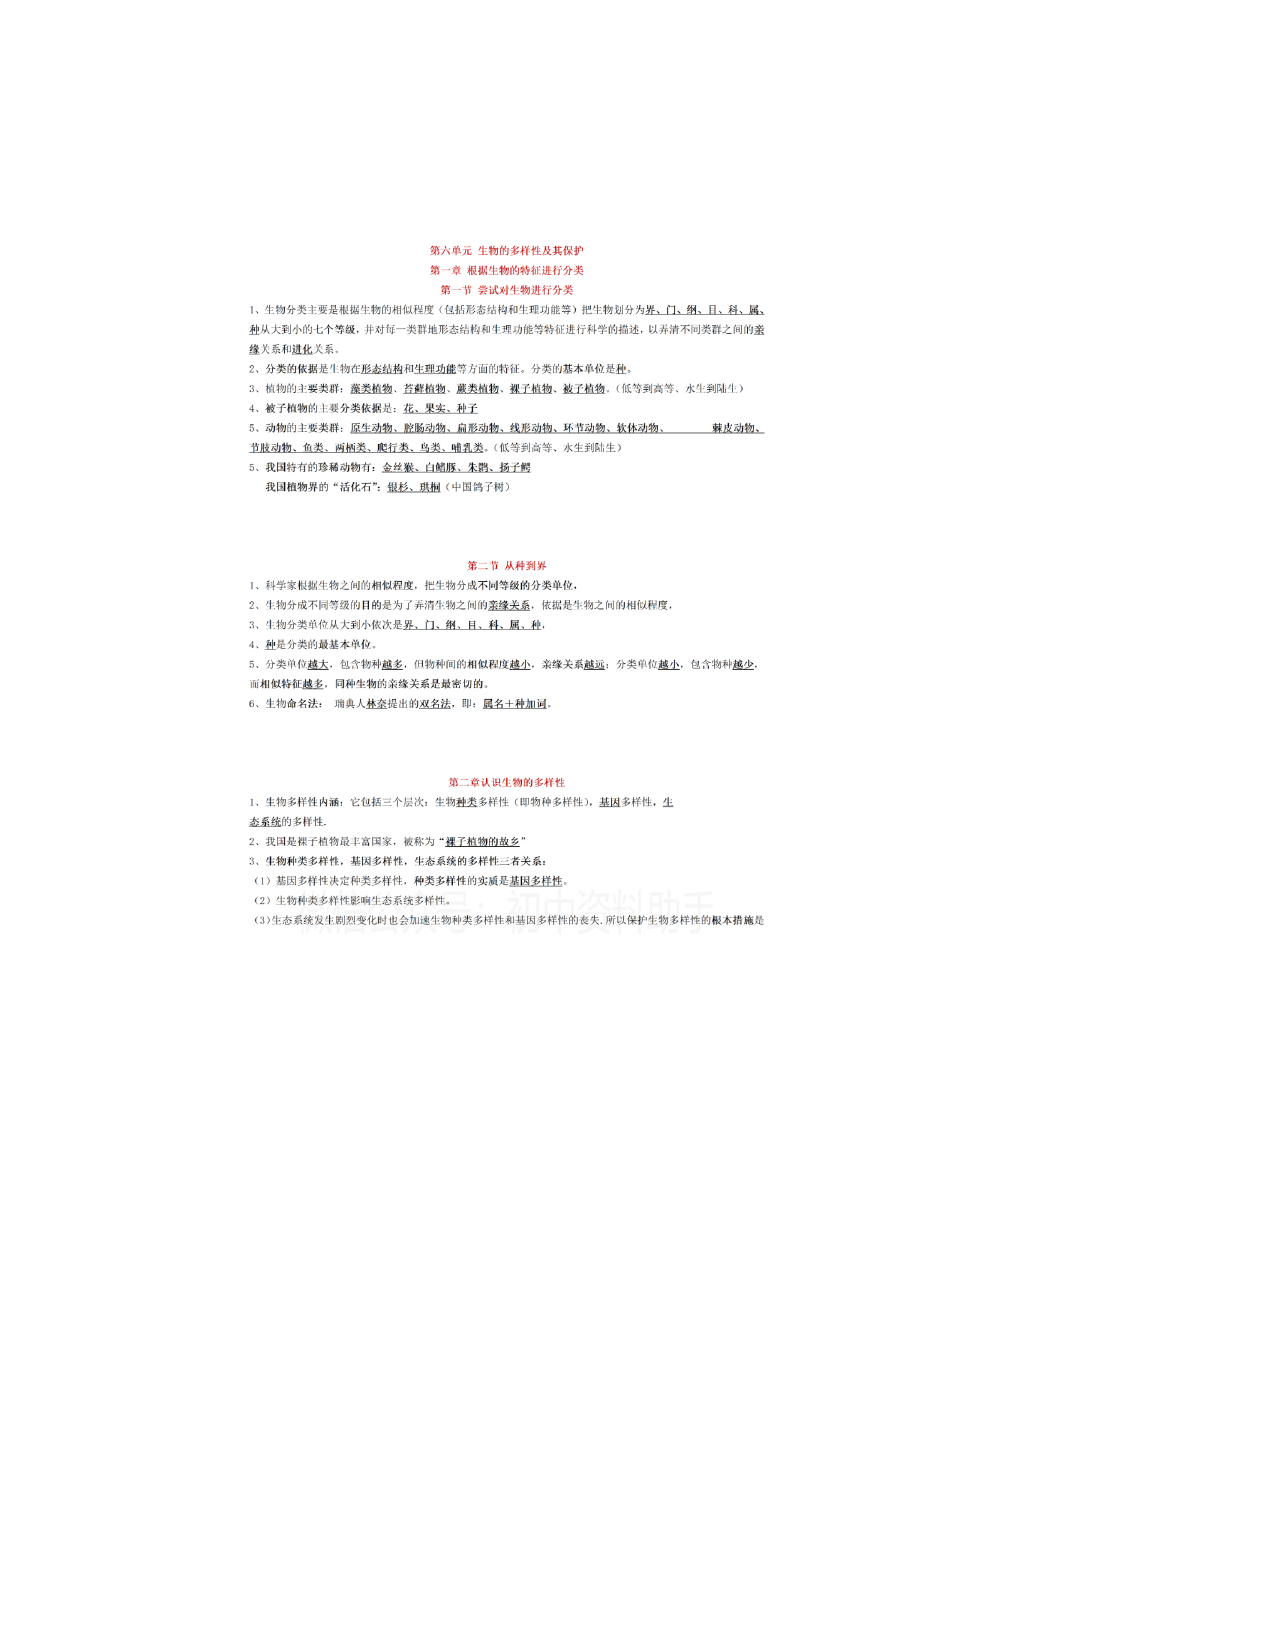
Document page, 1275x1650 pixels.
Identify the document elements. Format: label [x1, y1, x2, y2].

picture [206, 150, 807, 999]
